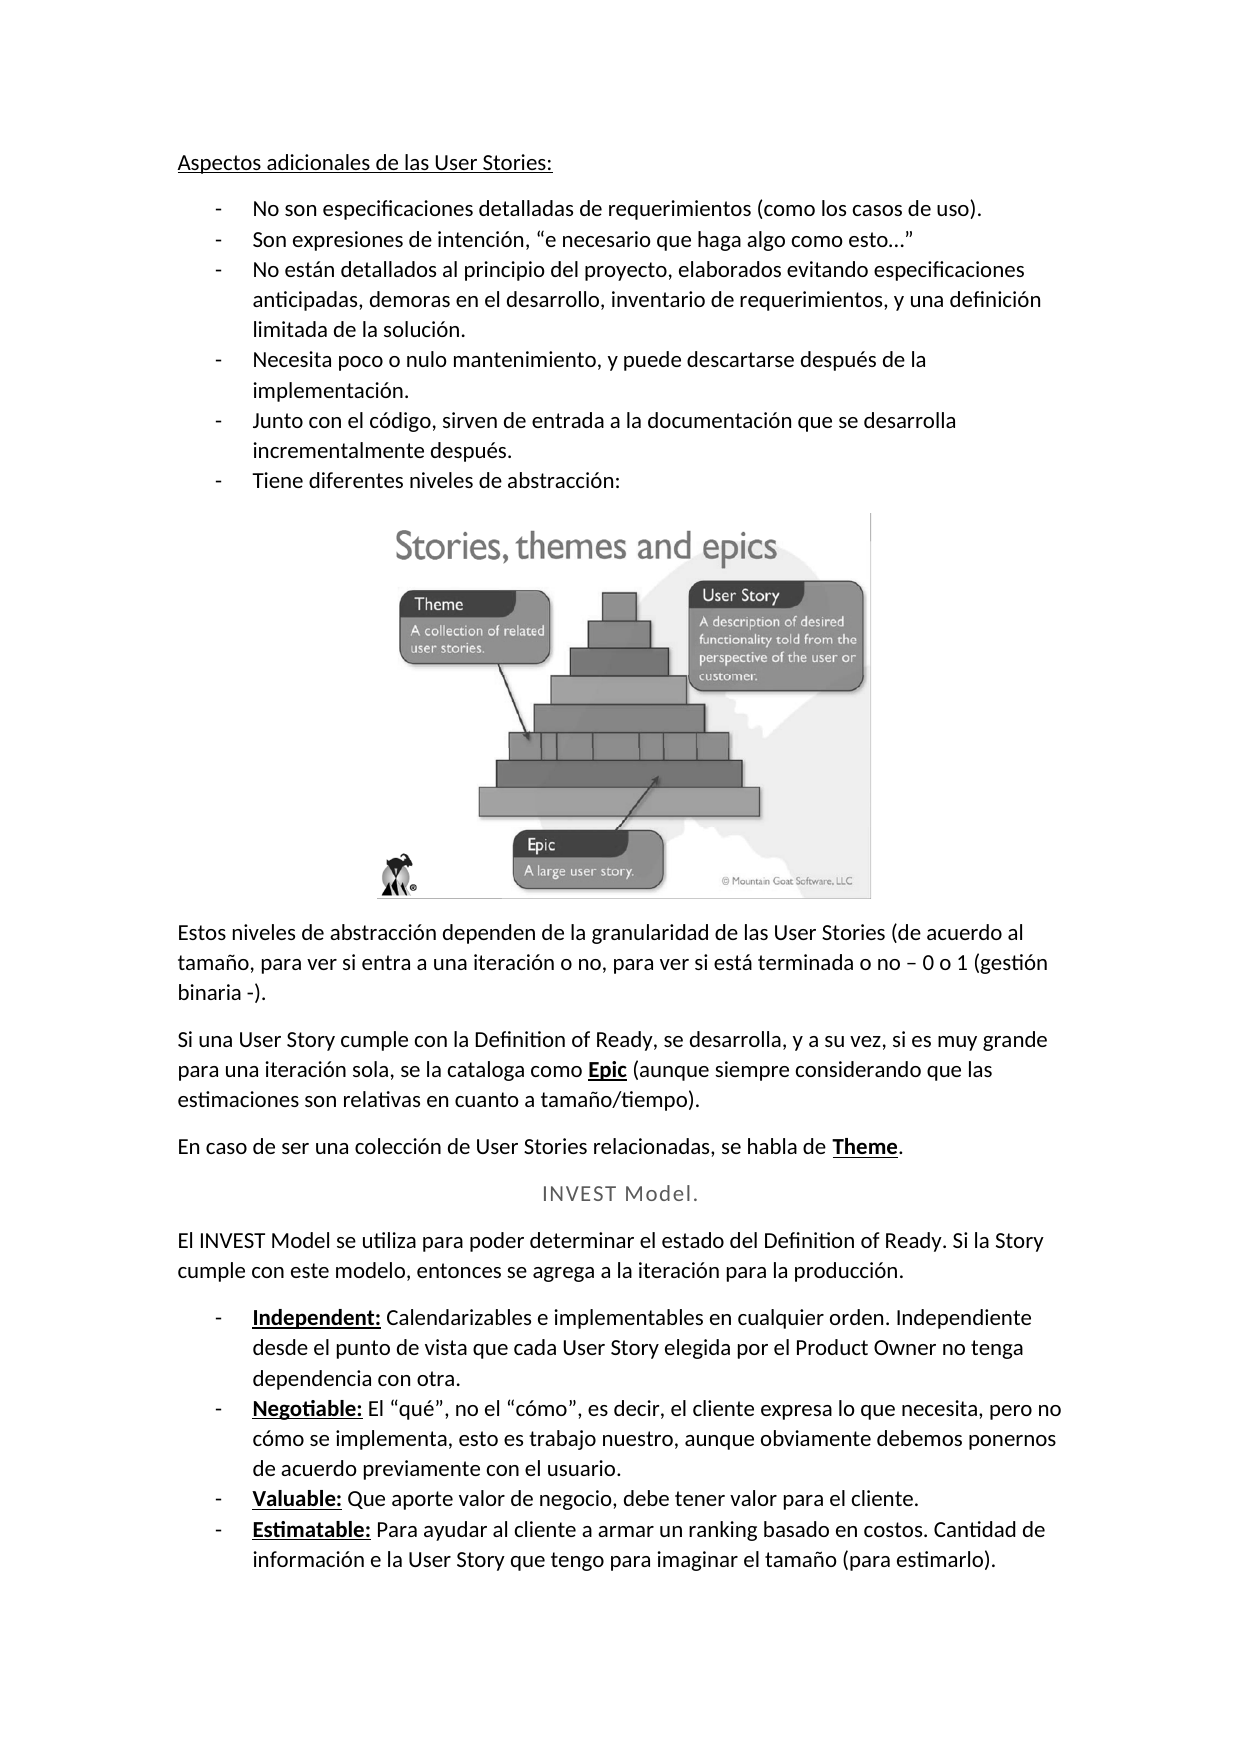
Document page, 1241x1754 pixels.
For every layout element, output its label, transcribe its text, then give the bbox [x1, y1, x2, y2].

text El INVEST Model se utiliza para poder determinar el estado del Definition of Ready. Si la Story cumple con este modelo, entonces se agrega a la iteración para la producción. [177, 1226, 1063, 1284]
text Aspectos adicionales de las User Stories: [177, 148, 1063, 176]
list Independent: Calendarizables e implementables en cualquier orden. Independiente desde el punto de vista que cada User Story elegida por el Product Owner no tenga dependencia con otra. [215, 1303, 1063, 1392]
picture [368, 513, 872, 899]
list Necesita poco o nulo mantenimiento, y puede descartarse después de la implementación. [215, 346, 1063, 404]
list No están detallados al principio del proyecto, elaborados evitando especificaciones anticipadas, demoras en el desarrollo, inventario de requerimientos, y una definición limitada de la solución. [215, 255, 1063, 343]
list Junto con el código, sirven de entrada a la documentación que se desarrolla incrementalmente después. [215, 406, 1063, 464]
list Son expresiones de intención, “e necesario que haga algo como esto…” [215, 225, 1063, 253]
text En caso de ser una colección de User Stories relacionadas, se habla de Theme. [177, 1132, 1063, 1160]
list Tiene diferentes niveles de abstracción: [215, 466, 1063, 494]
list No son especificaciones detalladas de requerimientos (como los casos de uso). [215, 194, 1063, 222]
list Estimatable: Para ayudar al cliente a armar un ranking basado en costos. Cantidad de información e la User Story que tengo para imaginar el tamaño (para estimarlo). [215, 1515, 1063, 1573]
list Valuable: Que aporte valor de negocio, debe tener valor para el cliente. [215, 1484, 1063, 1512]
text Si una User Story cumple con la Definition of Ready, se desarrolla, y a su vez, si es muy grande para una iteración sola, se la cataloga como Epic (aunque siempre considerando que las estimaciones son relativas en cuanto a tamaño/tiempo). [177, 1025, 1063, 1113]
list Negotiable: El “qué”, no el “cómo”, es decir, el cliente expresa lo que necesita, pero no cómo se implementa, esto es trabajo nuestro, aunque obviamente debemos ponernos de acuerdo previamente con el usuario. [215, 1394, 1063, 1482]
text Estos niveles de abstracción dependen de la granularidad de las User Stories (de acuerdo al tamaño, para ver si entra a una iteración o no, para ver si está terminada o no – 0 o 1 (gestión binaria -). [177, 918, 1063, 1006]
subtitle INVEST Model. [177, 1179, 1063, 1207]
